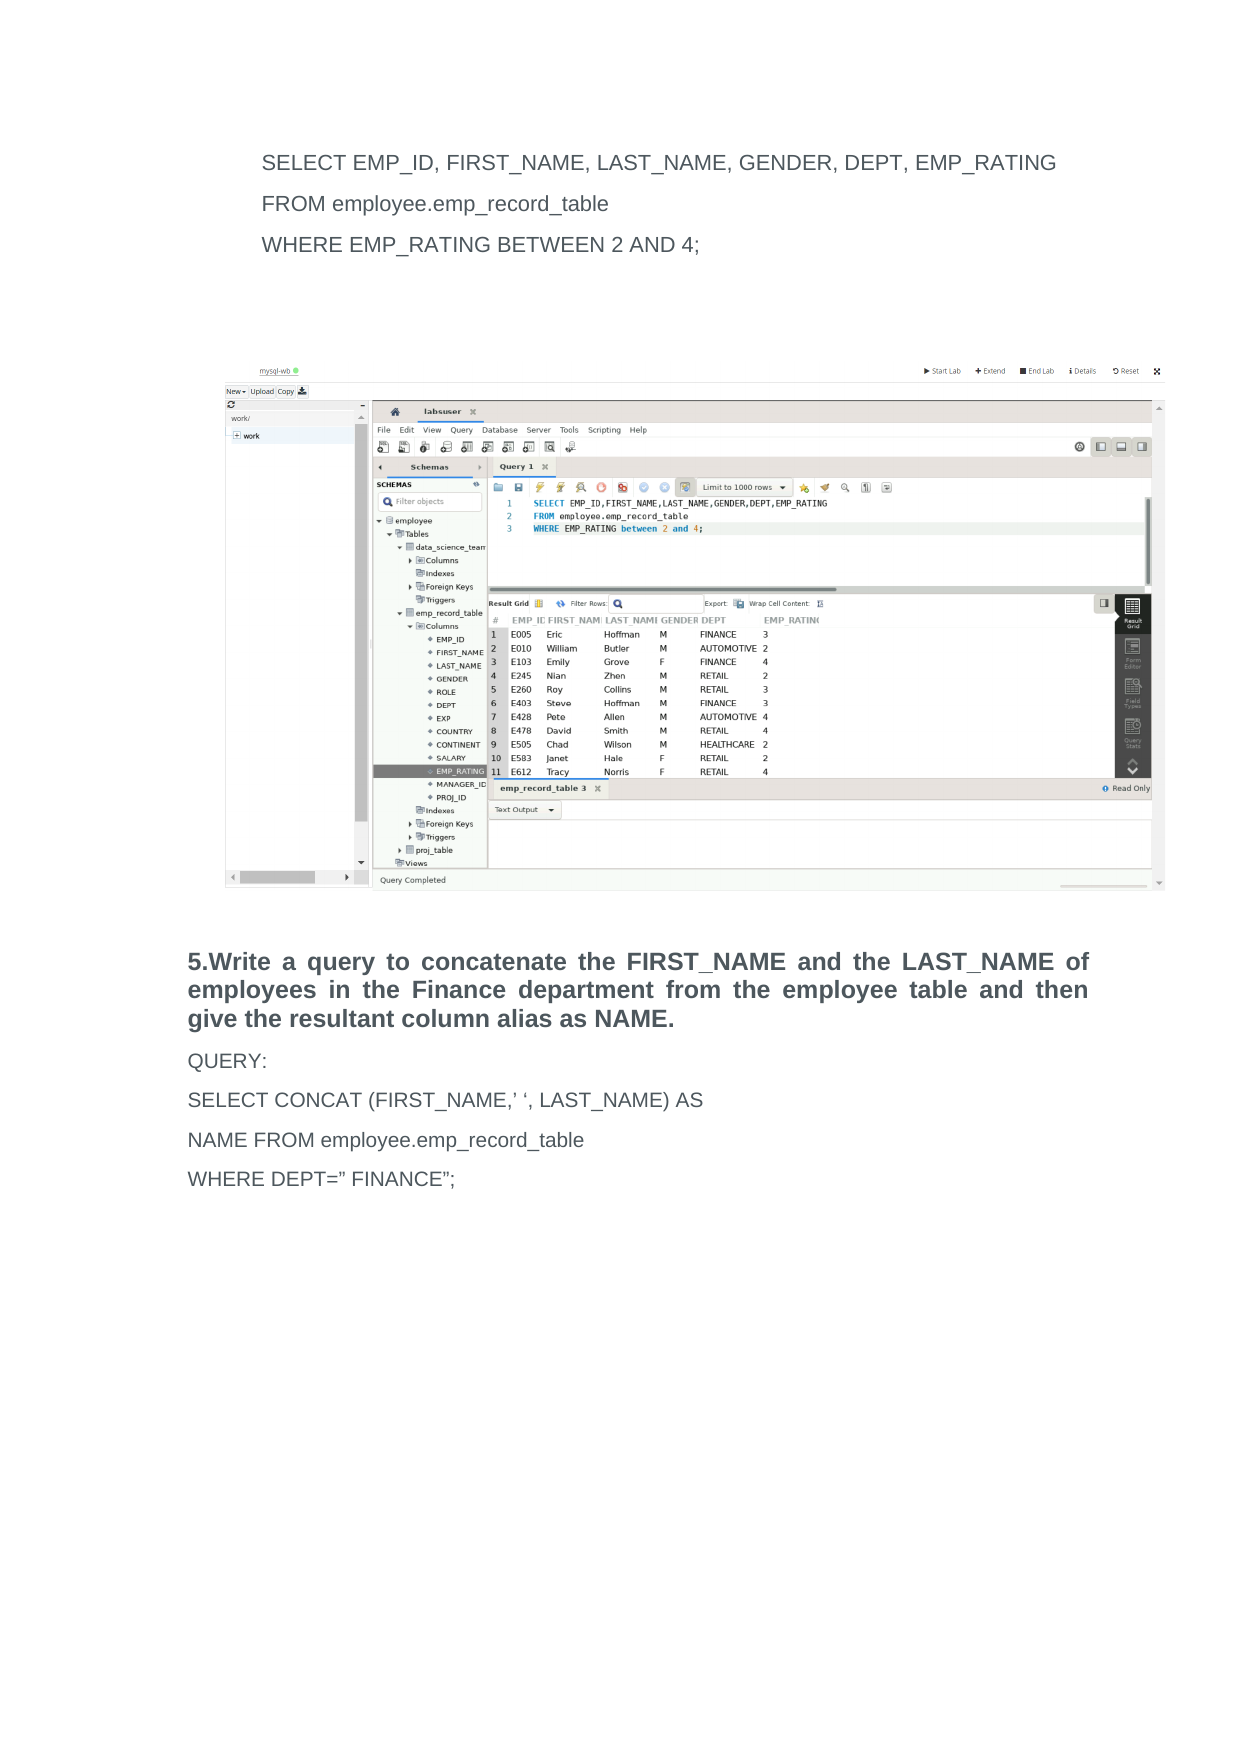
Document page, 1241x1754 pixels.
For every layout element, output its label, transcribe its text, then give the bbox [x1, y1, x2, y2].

text WHERE DEPT=” FINANCE”; [187, 1167, 1090, 1191]
picture [225, 361, 1166, 891]
text 5.Write a query to concatenate the FIRST_NAME and the LAST_NAME of employees in the Finance department from the employee table and then give the resultant column alias as NAME. [187, 947, 1090, 1033]
text NAME FROM employee.emp_record_table [187, 1128, 1090, 1152]
text SELECT EMP_ID, FIRST_NAME, LAST_NAME, GENDER, DEPT, EMP_RATING [225, 150, 1090, 175]
text QUERY: [187, 1048, 1090, 1072]
text SELECT CONCAT (FIRST_NAME,’ ‘, LAST_NAME) AS [187, 1088, 1090, 1112]
text FROM employee.emp_record_table [225, 191, 1090, 216]
text WHERE EMP_RATING BETWEEN 2 AND 4; [225, 232, 1090, 257]
